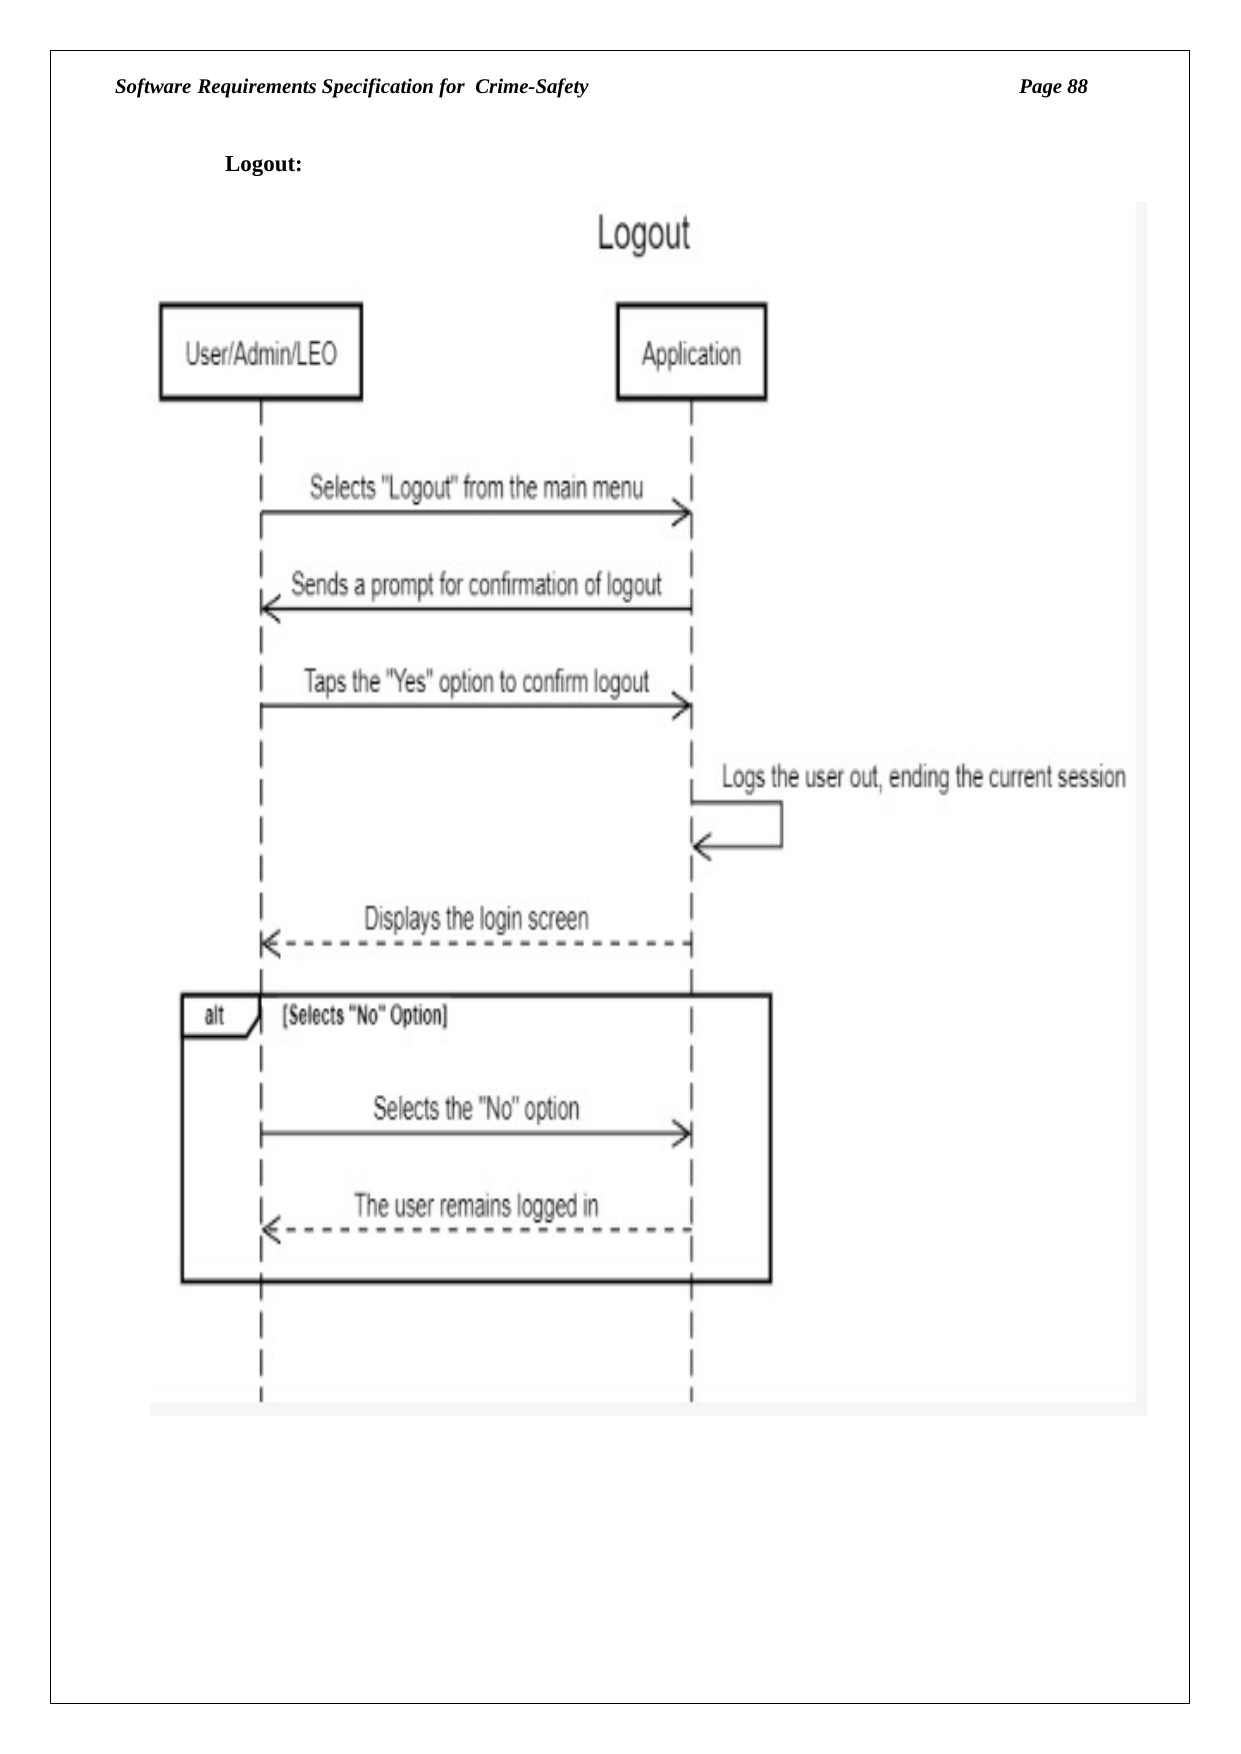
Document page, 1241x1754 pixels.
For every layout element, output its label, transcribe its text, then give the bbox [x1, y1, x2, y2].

picture [150, 202, 1147, 1416]
text Logout: [225, 150, 1090, 176]
